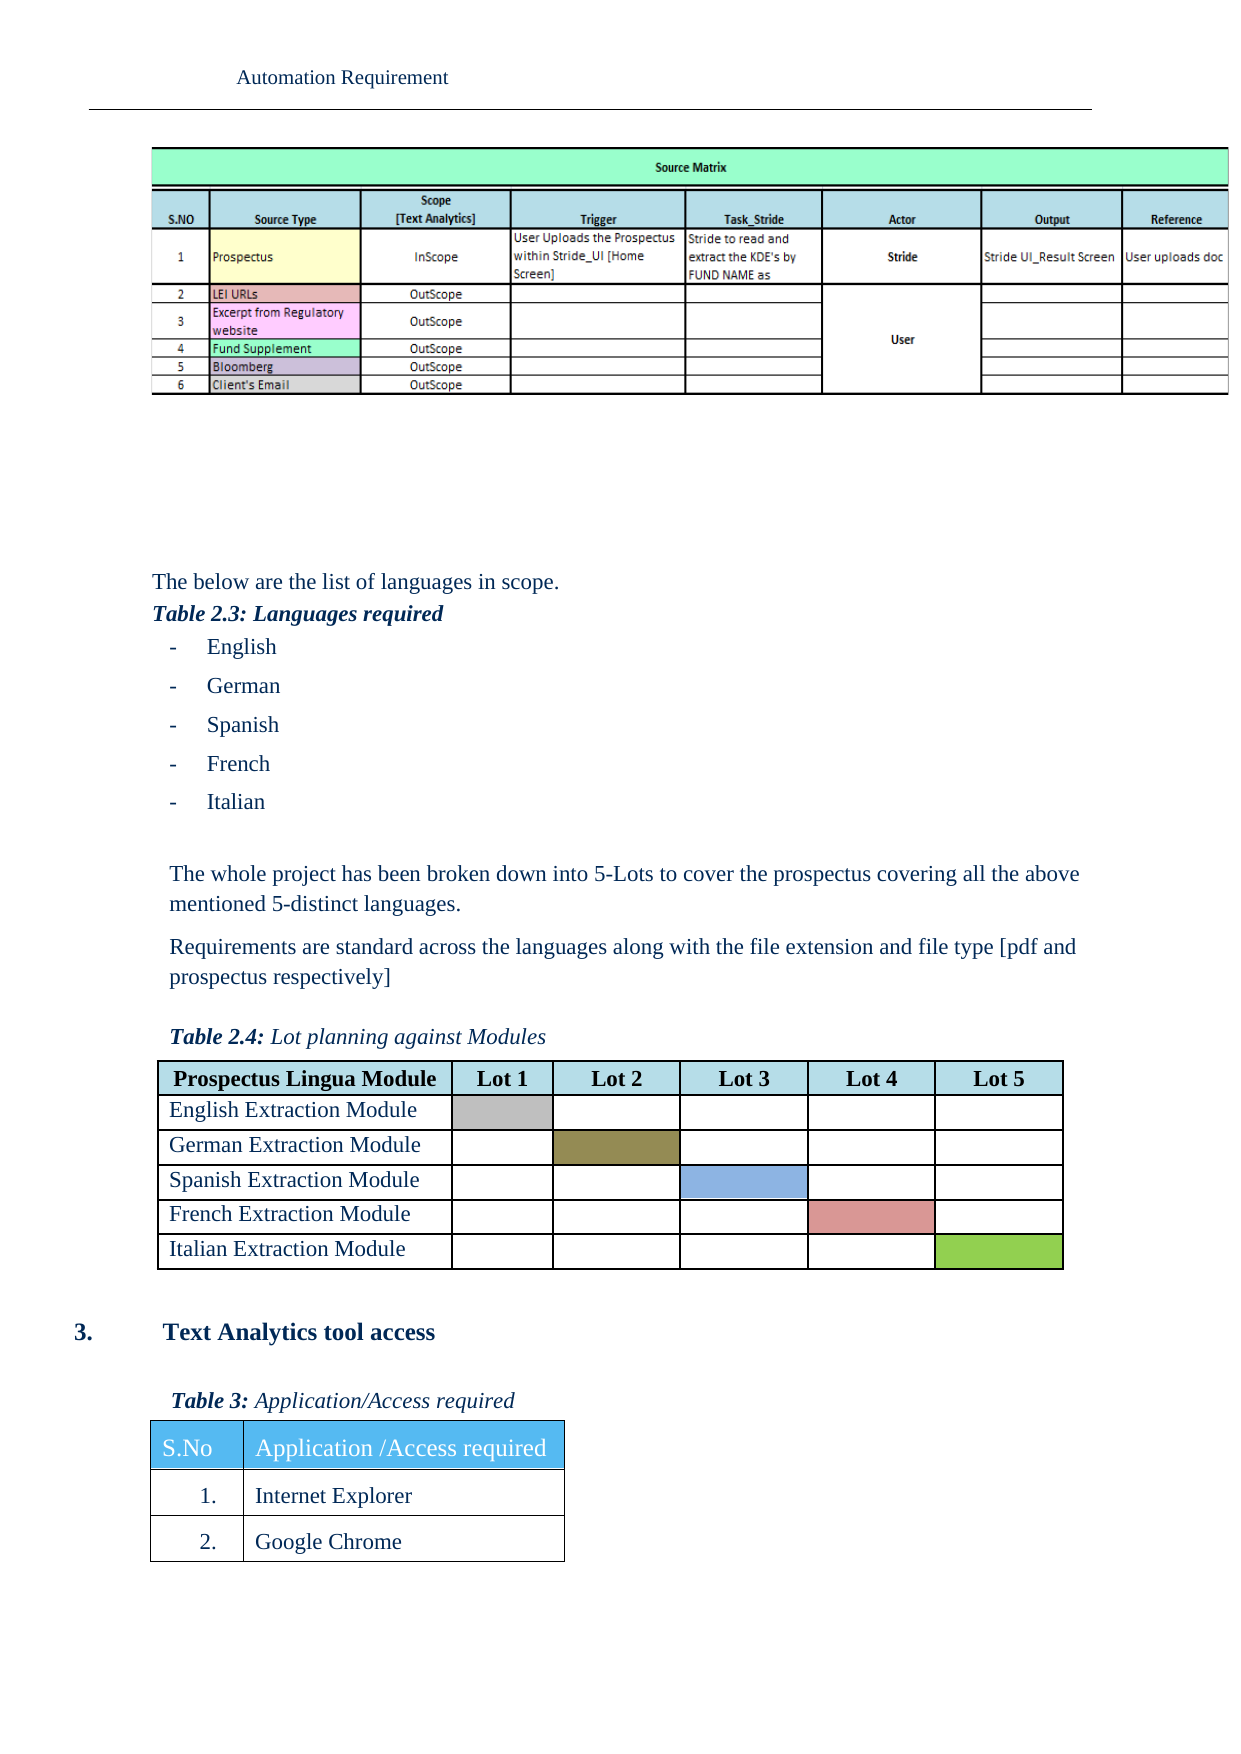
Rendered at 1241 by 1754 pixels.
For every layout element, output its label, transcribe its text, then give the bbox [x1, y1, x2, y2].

table_cell French Extraction Module [159, 1201, 451, 1233]
table_header Lot 2 [554, 1062, 679, 1094]
table_header Prospectus Lingua Module [159, 1062, 451, 1094]
list Spanish [169, 711, 1092, 737]
text The below are the list of languages in scope. [152, 568, 1092, 594]
table_cell German Extraction Module [159, 1131, 451, 1164]
table_cell Italian Extraction Module [159, 1235, 451, 1268]
table_cell [151, 1470, 243, 1515]
list English [169, 633, 1092, 659]
table_header S.No [151, 1421, 243, 1468]
table_cell [936, 1131, 1062, 1164]
table_cell Google Chrome [244, 1516, 564, 1561]
table_cell [453, 1096, 552, 1129]
text The whole project has been broken down into 5-Lots to cover the prospectus covering all the above mentioned 5-distinct languages. [169, 860, 1092, 916]
list Italian [169, 788, 1092, 815]
list German [169, 672, 1092, 698]
table_header Lot 4 [809, 1062, 934, 1094]
table_cell [554, 1235, 679, 1268]
table_cell [554, 1166, 679, 1198]
table_cell [936, 1096, 1062, 1129]
table_cell [809, 1131, 934, 1164]
table_cell [936, 1201, 1062, 1233]
table_cell [681, 1096, 807, 1129]
table_cell [151, 1516, 243, 1561]
table_cell [453, 1235, 552, 1268]
table_header Lot 1 [453, 1062, 552, 1094]
table_cell [453, 1131, 552, 1164]
picture [151, 147, 1229, 395]
table_cell [936, 1166, 1062, 1198]
table_cell Spanish Extraction Module [159, 1166, 451, 1198]
table_cell [681, 1235, 807, 1268]
table_cell Internet Explorer [244, 1470, 564, 1515]
table_cell [554, 1131, 679, 1164]
table_cell [809, 1096, 934, 1129]
table_header Lot 5 [936, 1062, 1062, 1094]
table_cell [554, 1201, 679, 1233]
table_cell [809, 1201, 934, 1233]
table_cell [554, 1096, 679, 1129]
table_cell [809, 1235, 934, 1268]
text Requirements are standard across the languages along with the file extension and file type [pdf and prospectus respectively] Table 2.4: Lot planning against Modules [169, 933, 1092, 1050]
table_cell English Extraction Module [159, 1096, 451, 1129]
table_cell [681, 1131, 807, 1164]
table_cell [809, 1166, 934, 1198]
table_cell [453, 1166, 552, 1198]
table_cell [453, 1201, 552, 1233]
table_cell [681, 1201, 807, 1233]
table_header Lot 3 [681, 1062, 807, 1094]
text Table 2.3: Languages required [152, 600, 1092, 627]
table_cell [936, 1235, 1062, 1268]
subtitle Text Analytics tool access [74, 1317, 1092, 1375]
table_header Application /Access required [244, 1421, 564, 1468]
text Table 3: Application/Access required [148, 1387, 1092, 1414]
table_cell [681, 1166, 807, 1198]
list French [169, 749, 1092, 776]
